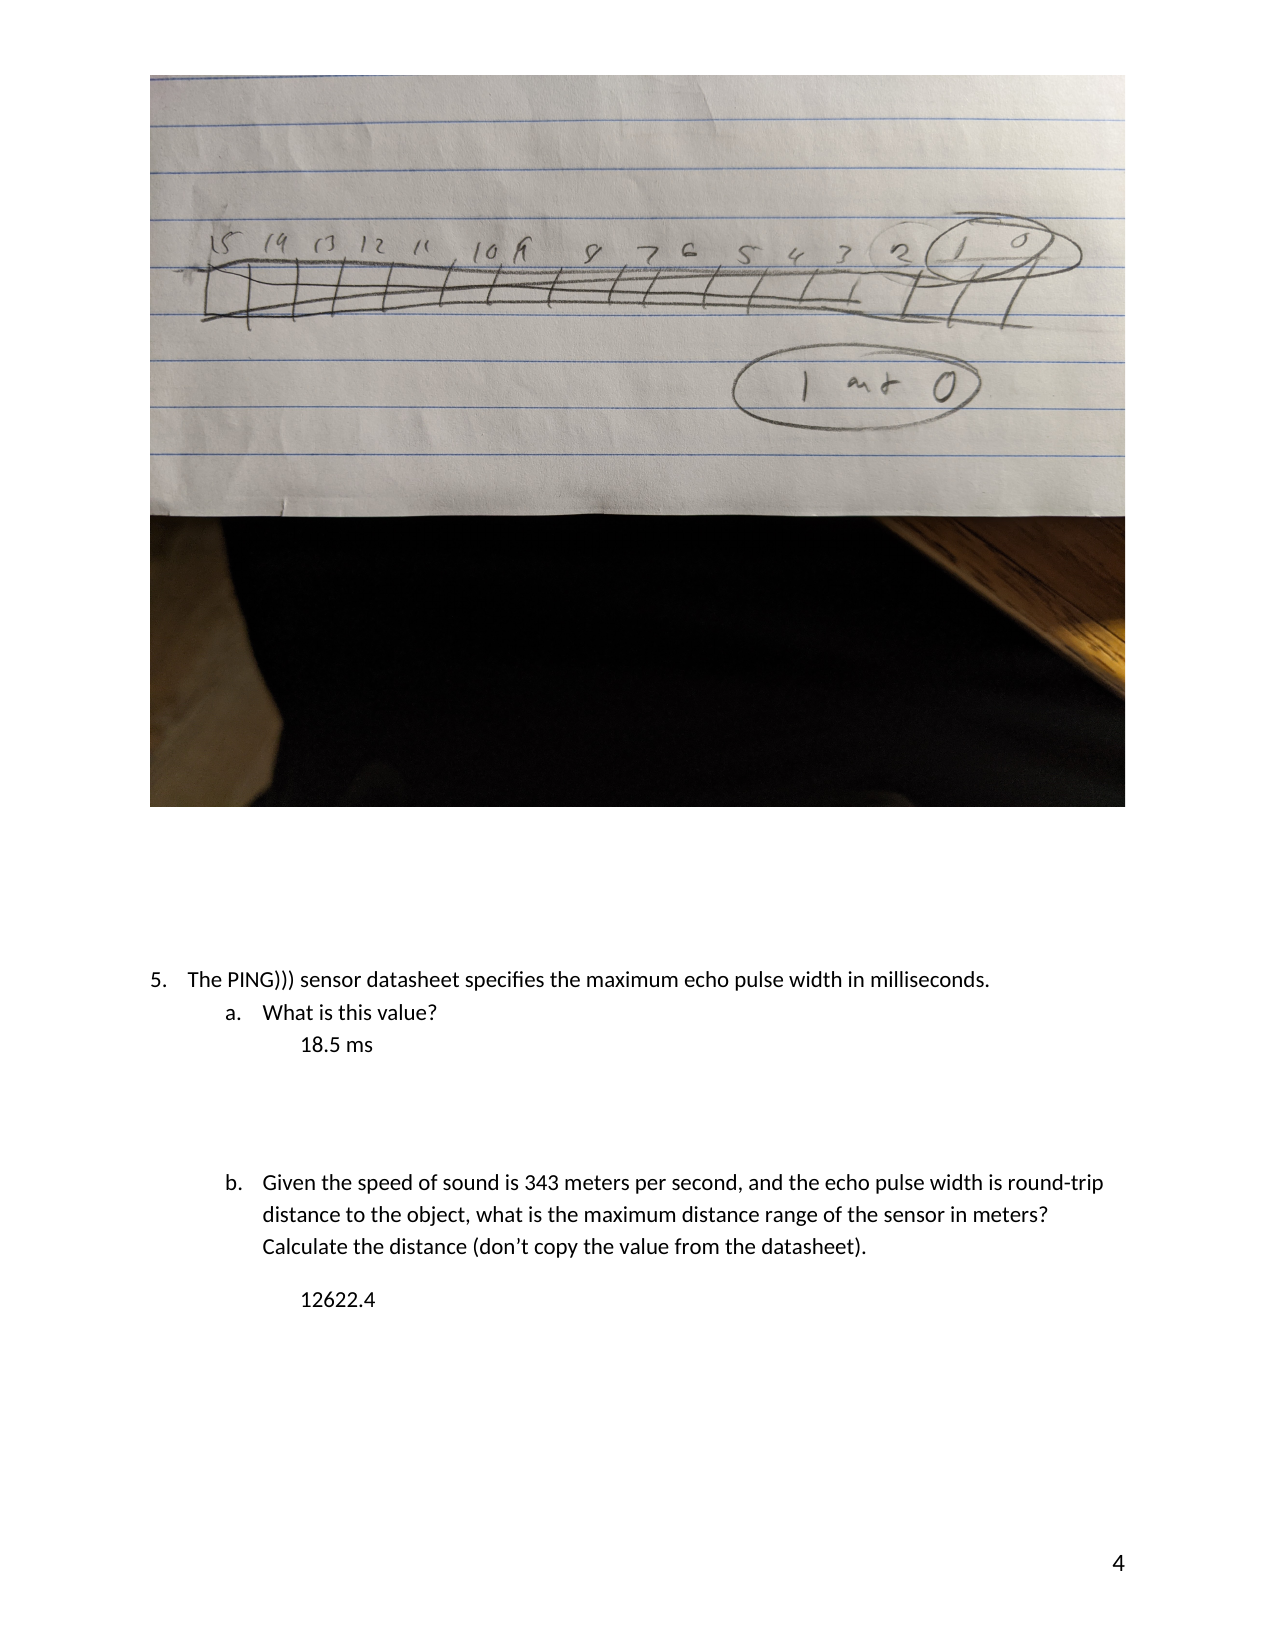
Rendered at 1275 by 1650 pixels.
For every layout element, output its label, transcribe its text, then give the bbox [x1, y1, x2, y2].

list What is this value? 18.5 ms [225, 998, 1125, 1058]
text 12622.4 [187, 1285, 1125, 1313]
list The PING))) sensor datasheet specifies the maximum echo pulse width in milliseconds. [150, 965, 1125, 993]
picture [150, 75, 1125, 807]
list Given the speed of sound is 343 meters per second, and the echo pulse width is round-trip distance to the object, what is the maximum distance range of the sensor in meters? Calculate the distance (don’t copy the value from the datasheet). [225, 1168, 1125, 1260]
